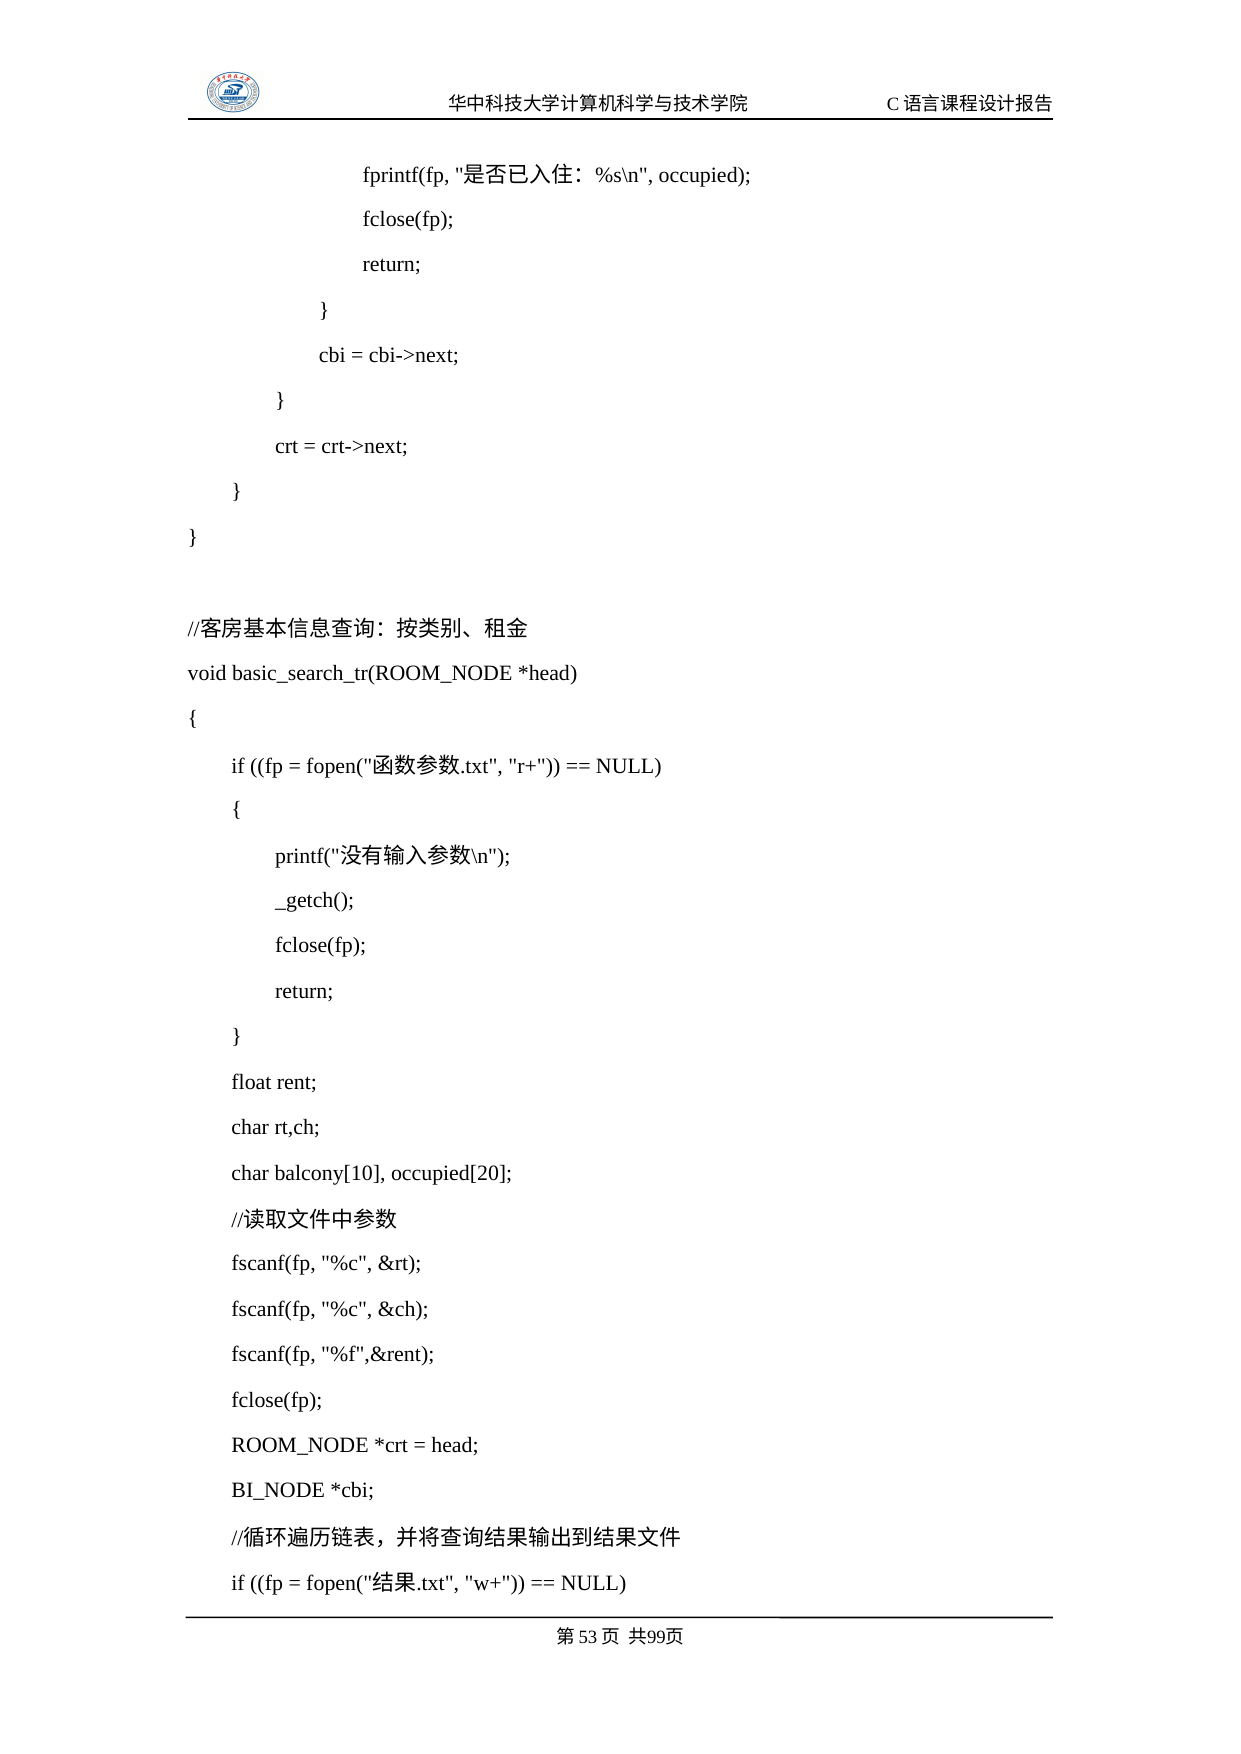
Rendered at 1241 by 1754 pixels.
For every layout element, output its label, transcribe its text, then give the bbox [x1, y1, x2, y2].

text } [187, 468, 1053, 514]
text } [187, 377, 1053, 423]
text fprintf(fp, "是否已入住：%s\n", occupied); [187, 150, 1053, 196]
text fscanf(fp, "%c", &ch); [187, 1286, 1053, 1331]
text cbi = cbi->next; [187, 332, 1053, 377]
text //客房基本信息查询：按类别、租金 [187, 604, 1053, 650]
text //读取文件中参数 [187, 1195, 1053, 1240]
text fclose(fp); [187, 1377, 1053, 1422]
text } [187, 514, 1053, 559]
text return; [187, 968, 1053, 1013]
text if ((fp = fopen("函数参数.txt", "r+")) == NULL) [187, 741, 1053, 786]
text } [187, 287, 1053, 332]
text printf("没有输入参数\n"); [187, 832, 1053, 877]
text if ((fp = fopen("结果.txt", "w+")) == NULL) [187, 1558, 1053, 1604]
text void basic_search_tr(ROOM_NODE *head) [187, 650, 1053, 695]
text fscanf(fp, "%f",&rent); [187, 1331, 1053, 1377]
text { [187, 786, 1053, 832]
text //循环遍历链表，并将查询结果输出到结果文件 [187, 1513, 1053, 1558]
text char rt,ch; [187, 1104, 1053, 1149]
text crt = crt->next; [187, 423, 1053, 468]
text BI_NODE *cbi; [187, 1467, 1053, 1513]
text ROOM_NODE *crt = head; [187, 1422, 1053, 1467]
text { [187, 695, 1053, 741]
text char balcony[10], occupied[20]; [187, 1149, 1053, 1195]
text } [187, 1013, 1053, 1059]
picture [200, 70, 264, 113]
text _getch(); [187, 877, 1053, 922]
text return; [187, 241, 1053, 287]
text float rent; [187, 1059, 1053, 1104]
text fscanf(fp, "%c", &rt); [187, 1240, 1053, 1286]
text fclose(fp); [187, 922, 1053, 968]
text fclose(fp); [187, 196, 1053, 241]
